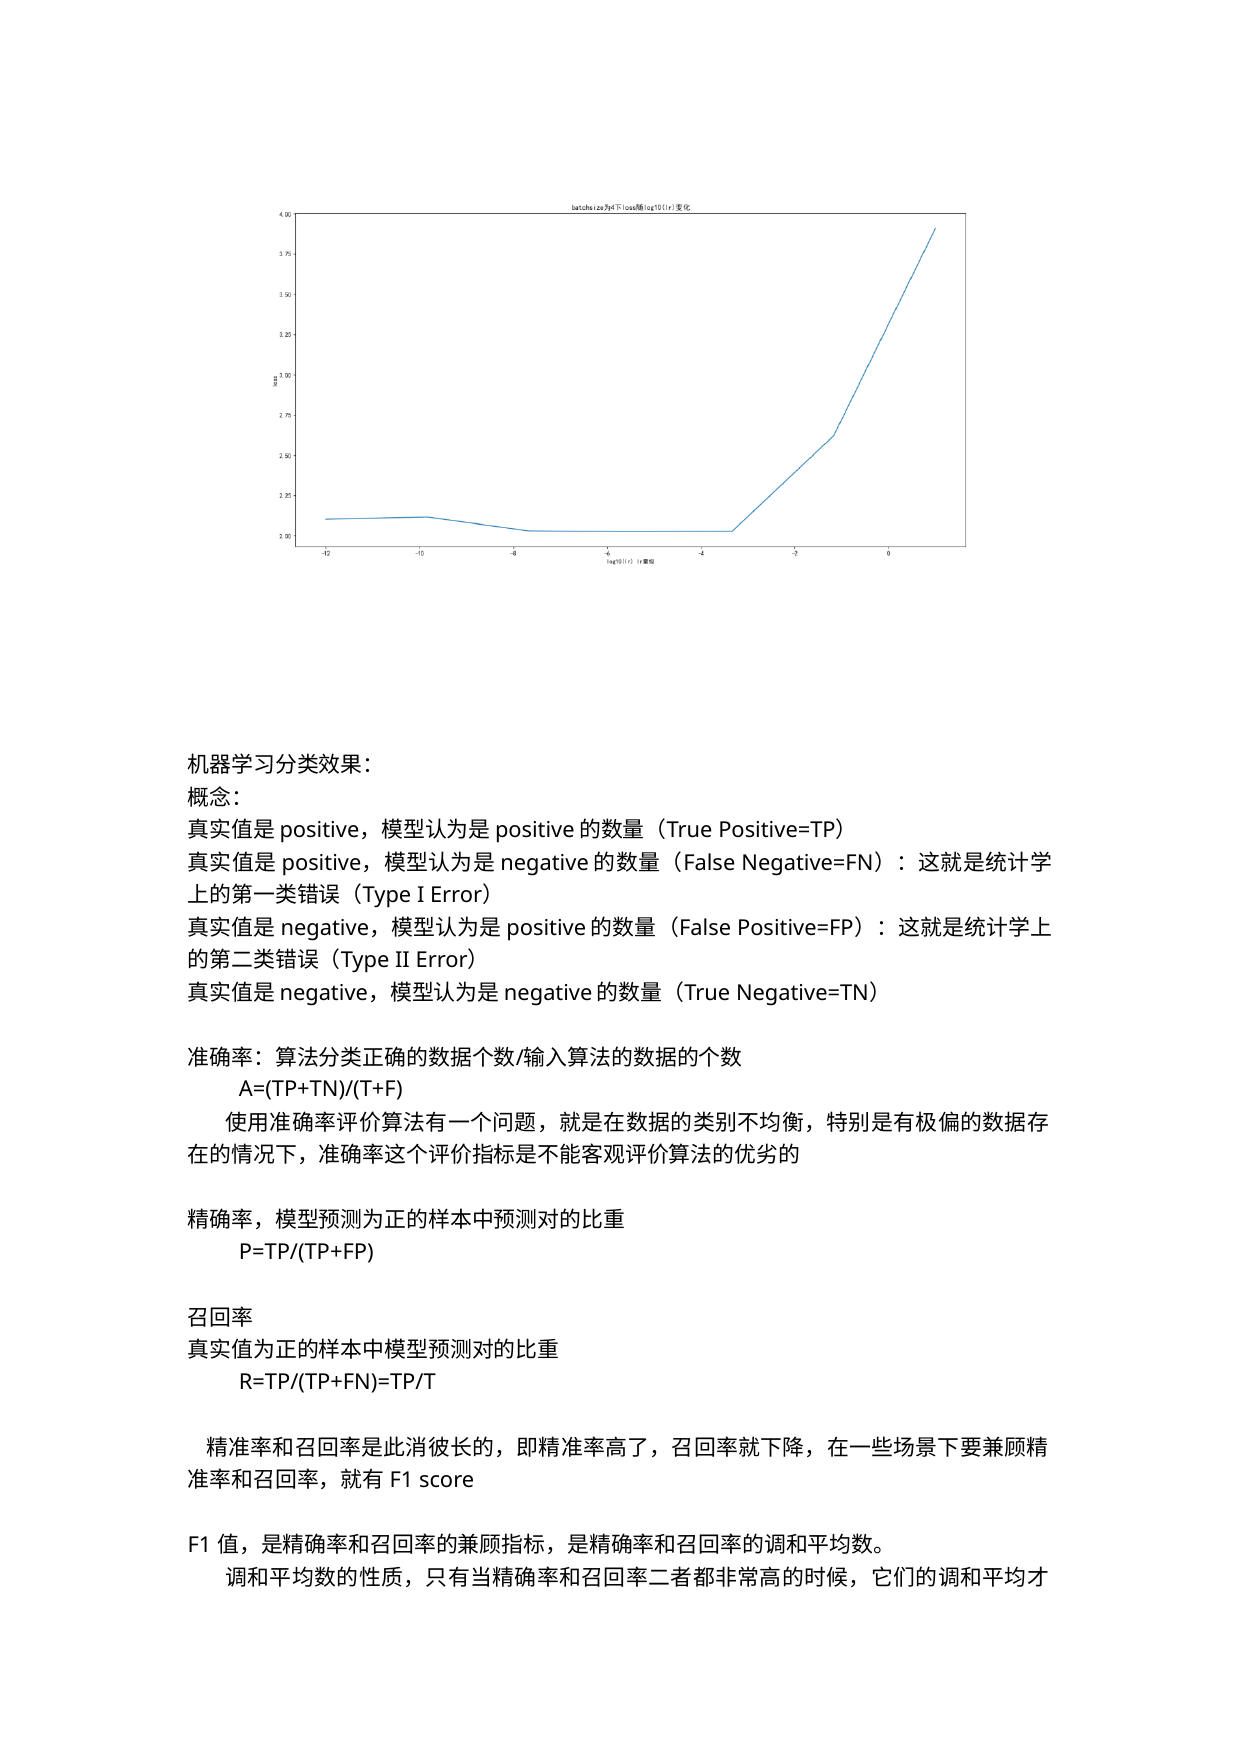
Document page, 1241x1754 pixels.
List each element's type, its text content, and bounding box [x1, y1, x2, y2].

list 真实值是positive，模型认为是positive的数量（True Positive=TP） 真实值是positive，模型认为是negative的数量（False Negative=FN）：这就是统计学上的第一类错误（Type I Error） 真实值是negative，模型认为是positive的数量（False Positive=FP）：这就是统计学上的第二类错误（Type II Error） 真实值是negative，模型认为是negative的数量（True Negative=TN） [187, 812, 1053, 1007]
list 使用准确率评价算法有一个问题，就是在数据的类别不均衡，特别是有极偏的数据存在的情况下，准确率这个评价指标是不能客观评价算法的优劣的 [187, 1104, 1053, 1169]
list P=TP/(TP+FP) [187, 1234, 1053, 1267]
list 概念： [187, 779, 1053, 812]
list 精准率和召回率是此消彼长的，即精准率高了，召回率就下降，在一些场景下要兼顾精准率和召回率，就有 F1 score [187, 1429, 1053, 1494]
list 准确率：算法分类正确的数据个数/输入算法的数据的个数 [187, 1039, 1053, 1072]
list R=TP/(TP+FN)=TP/T [187, 1364, 1053, 1397]
list 召回率 [187, 1299, 1053, 1332]
picture [187, 162, 1052, 594]
list 机器学习分类效果： [187, 747, 1053, 779]
list A=(TP+TN)/(T+F) [187, 1072, 1053, 1104]
list F1 值，是精确率和召回率的兼顾指标，是精确率和召回率的调和平均数。 [187, 1527, 1053, 1559]
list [187, 1559, 1053, 1592]
list 真实值为正的样本中模型预测对的比重 [187, 1332, 1053, 1364]
list 精确率，模型预测为正的样本中预测对的比重 [187, 1202, 1053, 1234]
